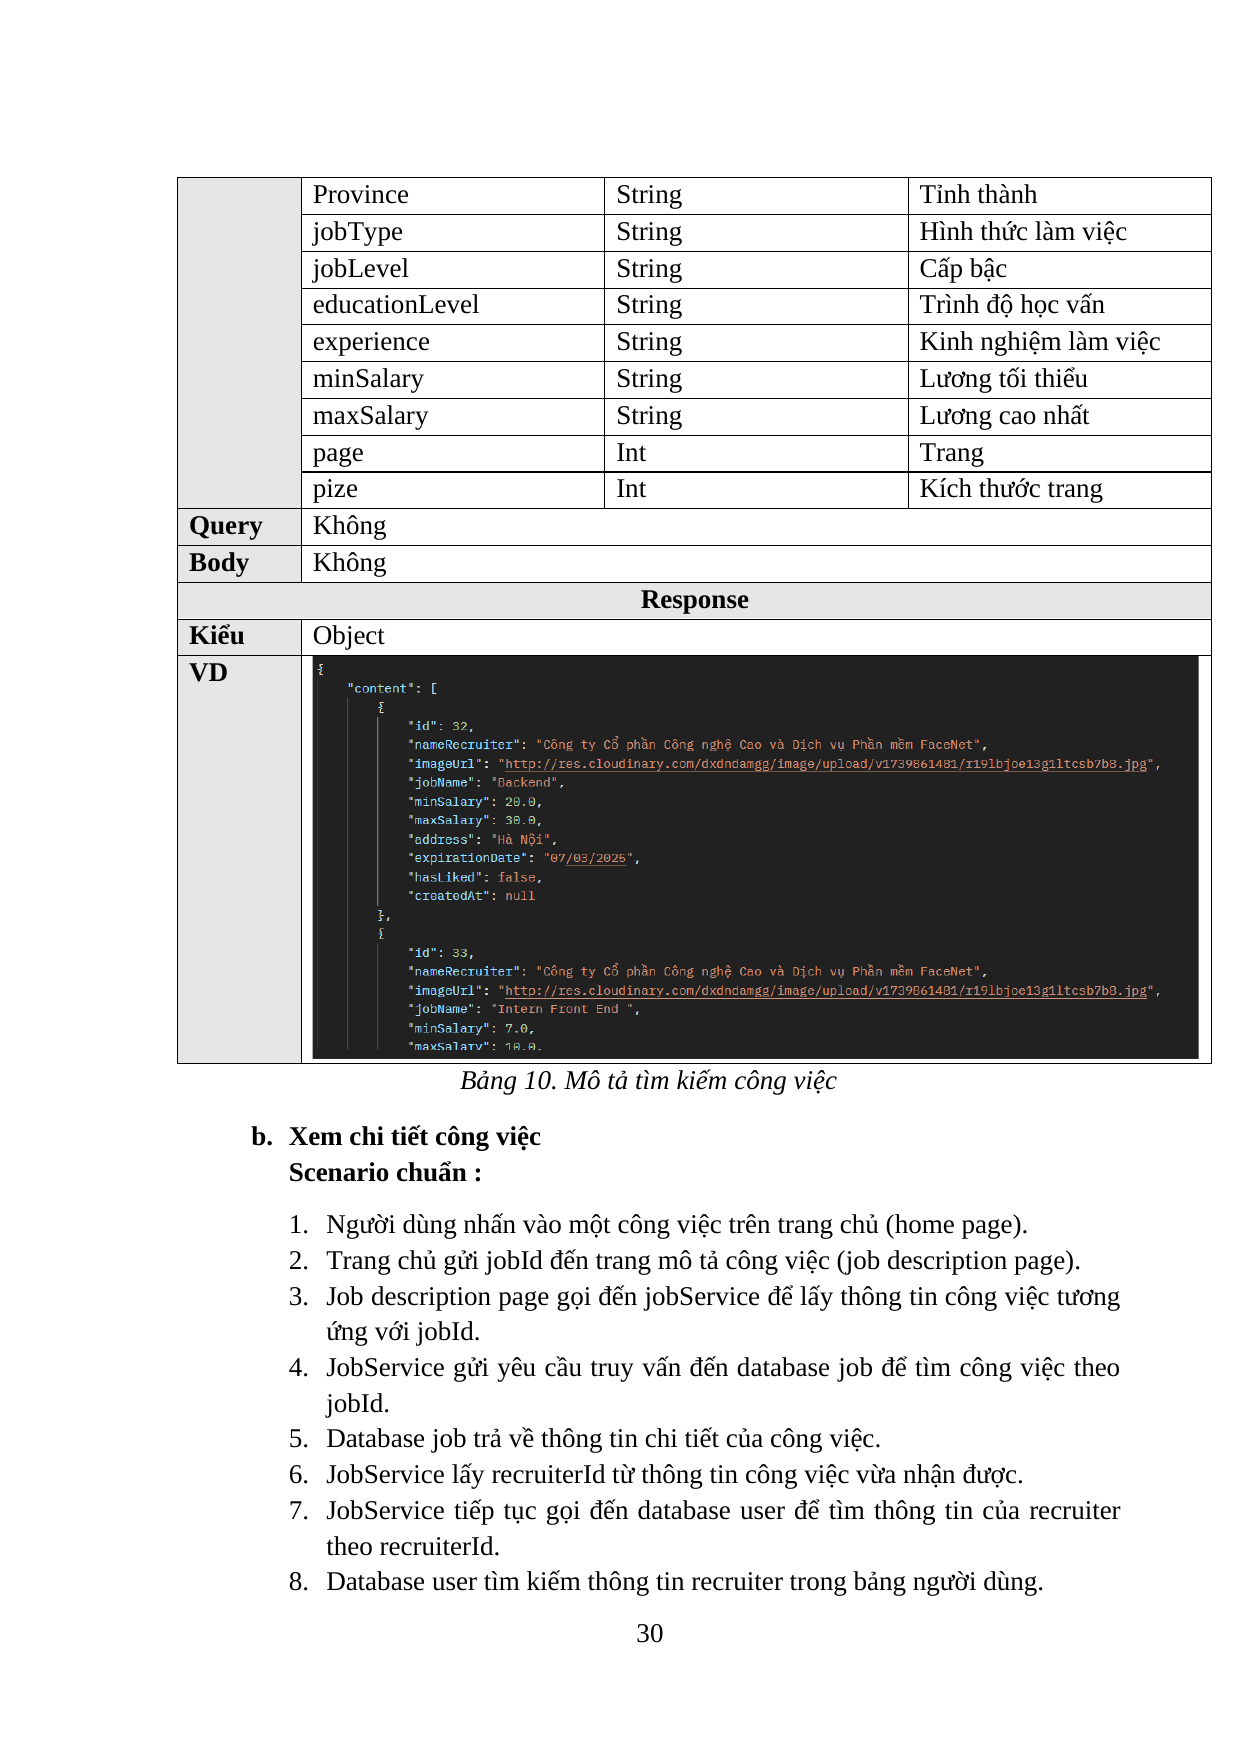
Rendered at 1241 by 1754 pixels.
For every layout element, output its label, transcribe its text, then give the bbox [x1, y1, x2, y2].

list JobService gửi yêu cầu truy vấn đến database job để tìm công việc theo jobId. [288, 1351, 1122, 1418]
table_cell experience [302, 325, 604, 361]
list Database job trả về thông tin chi tiết của công việc. [288, 1422, 1122, 1454]
table_cell Kiểu [178, 620, 301, 655]
table_cell Kích thước trang [909, 473, 1211, 508]
list Database user tìm kiếm thông tin recruiter trong bảng người dùng. [288, 1565, 1122, 1597]
table_cell Object [302, 620, 1211, 655]
list Trang chủ gửi jobId đến trang mô tả công việc (job description page). [288, 1244, 1122, 1275]
table_cell Trình độ học vấn [909, 289, 1211, 324]
table_cell Không [302, 546, 1211, 582]
table_cell minSalary [302, 362, 604, 398]
table_cell Response [178, 583, 1211, 618]
list JobService lấy recruiterId từ thông tin công việc vừa nhận được. [288, 1458, 1122, 1489]
table_cell Hình thức làm việc [909, 215, 1211, 251]
table_cell String [605, 215, 908, 251]
table_cell String [605, 252, 908, 287]
table_cell VD [178, 656, 301, 1063]
table_cell jobType [302, 215, 604, 251]
table_cell Tỉnh thành [909, 178, 1211, 214]
picture [312, 656, 1199, 1059]
table_cell Trang [909, 436, 1211, 471]
table_cell jobLevel [302, 252, 604, 287]
list Người dùng nhấn vào một công việc trên trang chủ (home page). [288, 1208, 1122, 1239]
table_cell Body [178, 546, 301, 582]
table_cell maxSalary [302, 399, 604, 434]
table_cell Int [605, 473, 908, 508]
table_cell educationLevel [302, 289, 604, 324]
table_cell String [605, 289, 908, 324]
table_cell Không [302, 509, 1211, 545]
table_cell Query [178, 509, 301, 545]
list JobService tiếp tục gọi đến database user để tìm thông tin của recruiter theo recruiterId. [288, 1494, 1122, 1561]
text Xem chi tiết công việc [251, 1120, 1122, 1151]
table_cell String [605, 178, 908, 214]
table_cell String [605, 325, 908, 361]
table_cell pize [302, 473, 604, 508]
table_cell Lương tối thiểu [909, 362, 1211, 398]
table_cell Int [605, 436, 908, 471]
table_cell Kinh nghiệm làm việc [909, 325, 1211, 361]
table_cell page [302, 436, 604, 471]
list Job description page gọi đến jobService để lấy thông tin công việc tương ứng với jobId. [288, 1279, 1122, 1346]
table_cell Lương cao nhất [909, 399, 1211, 434]
text Scenario chuẩn : [213, 1156, 1122, 1187]
table_cell String [605, 362, 908, 398]
table_cell Cấp bậc [909, 252, 1211, 287]
table_cell String [605, 399, 908, 434]
table_cell Province [302, 178, 604, 214]
table_cell [302, 656, 1211, 1063]
